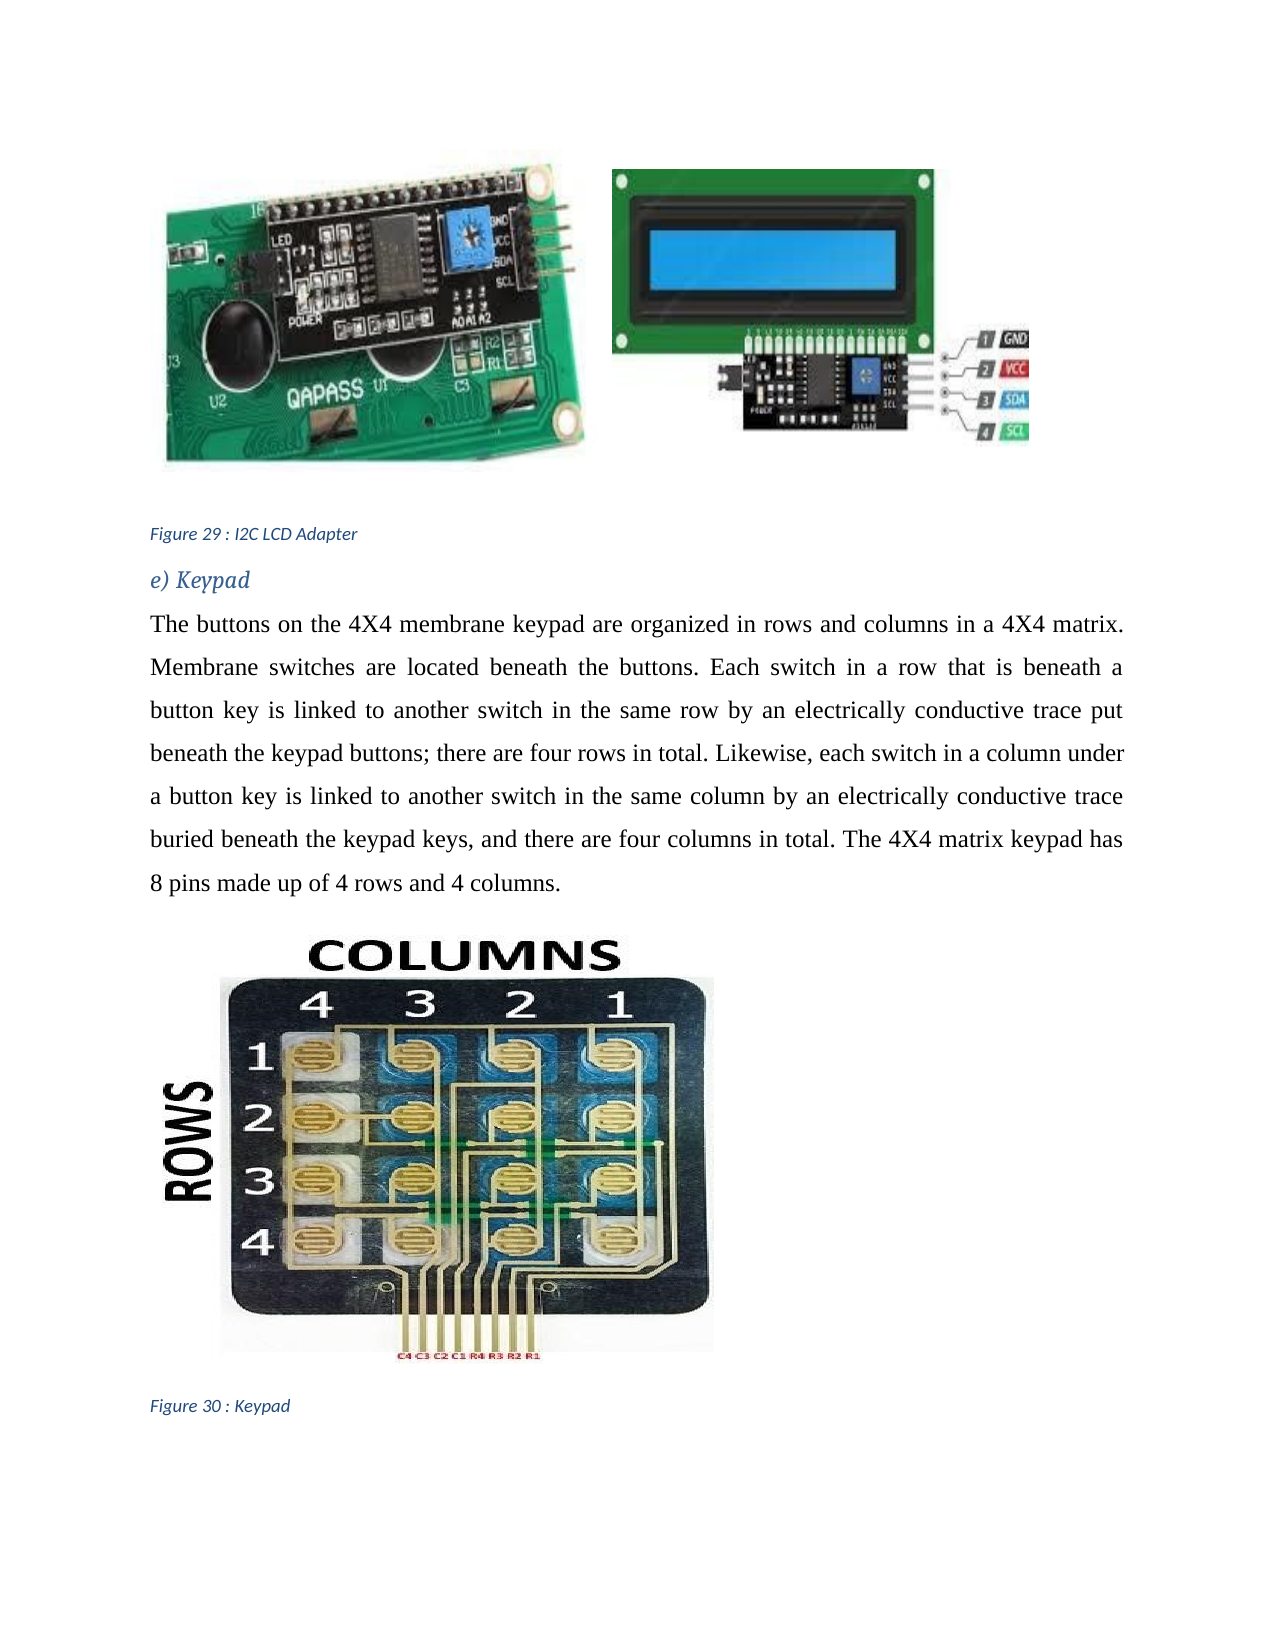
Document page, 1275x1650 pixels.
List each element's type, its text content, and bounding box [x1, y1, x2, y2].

text Figure 29 : I2C LCD Adapter [150, 522, 1125, 545]
picture [150, 149, 607, 472]
subtitle e) Keypad [150, 566, 1125, 594]
text The buttons on the 4X4 membrane keypad are organized in rows and columns in a 4X4 matrix. Membrane switches are located beneath the buttons. Each switch in a row that is beneath a button key is linked to another switch in the same row by an electrically conductive trace put beneath the keypad buttons; there are four rows in total. Likewise, each switch in a column under a button key is linked to another switch in the same column by an electrically conductive trace buried beneath the keypad keys, and there are four columns in total. The 4X4 matrix keypad has 8 pins made up of 4 rows and 4 columns. [150, 609, 1125, 896]
text Figure 30 : Keypad [150, 1394, 1125, 1417]
picture [150, 927, 714, 1364]
picture [612, 169, 1029, 472]
